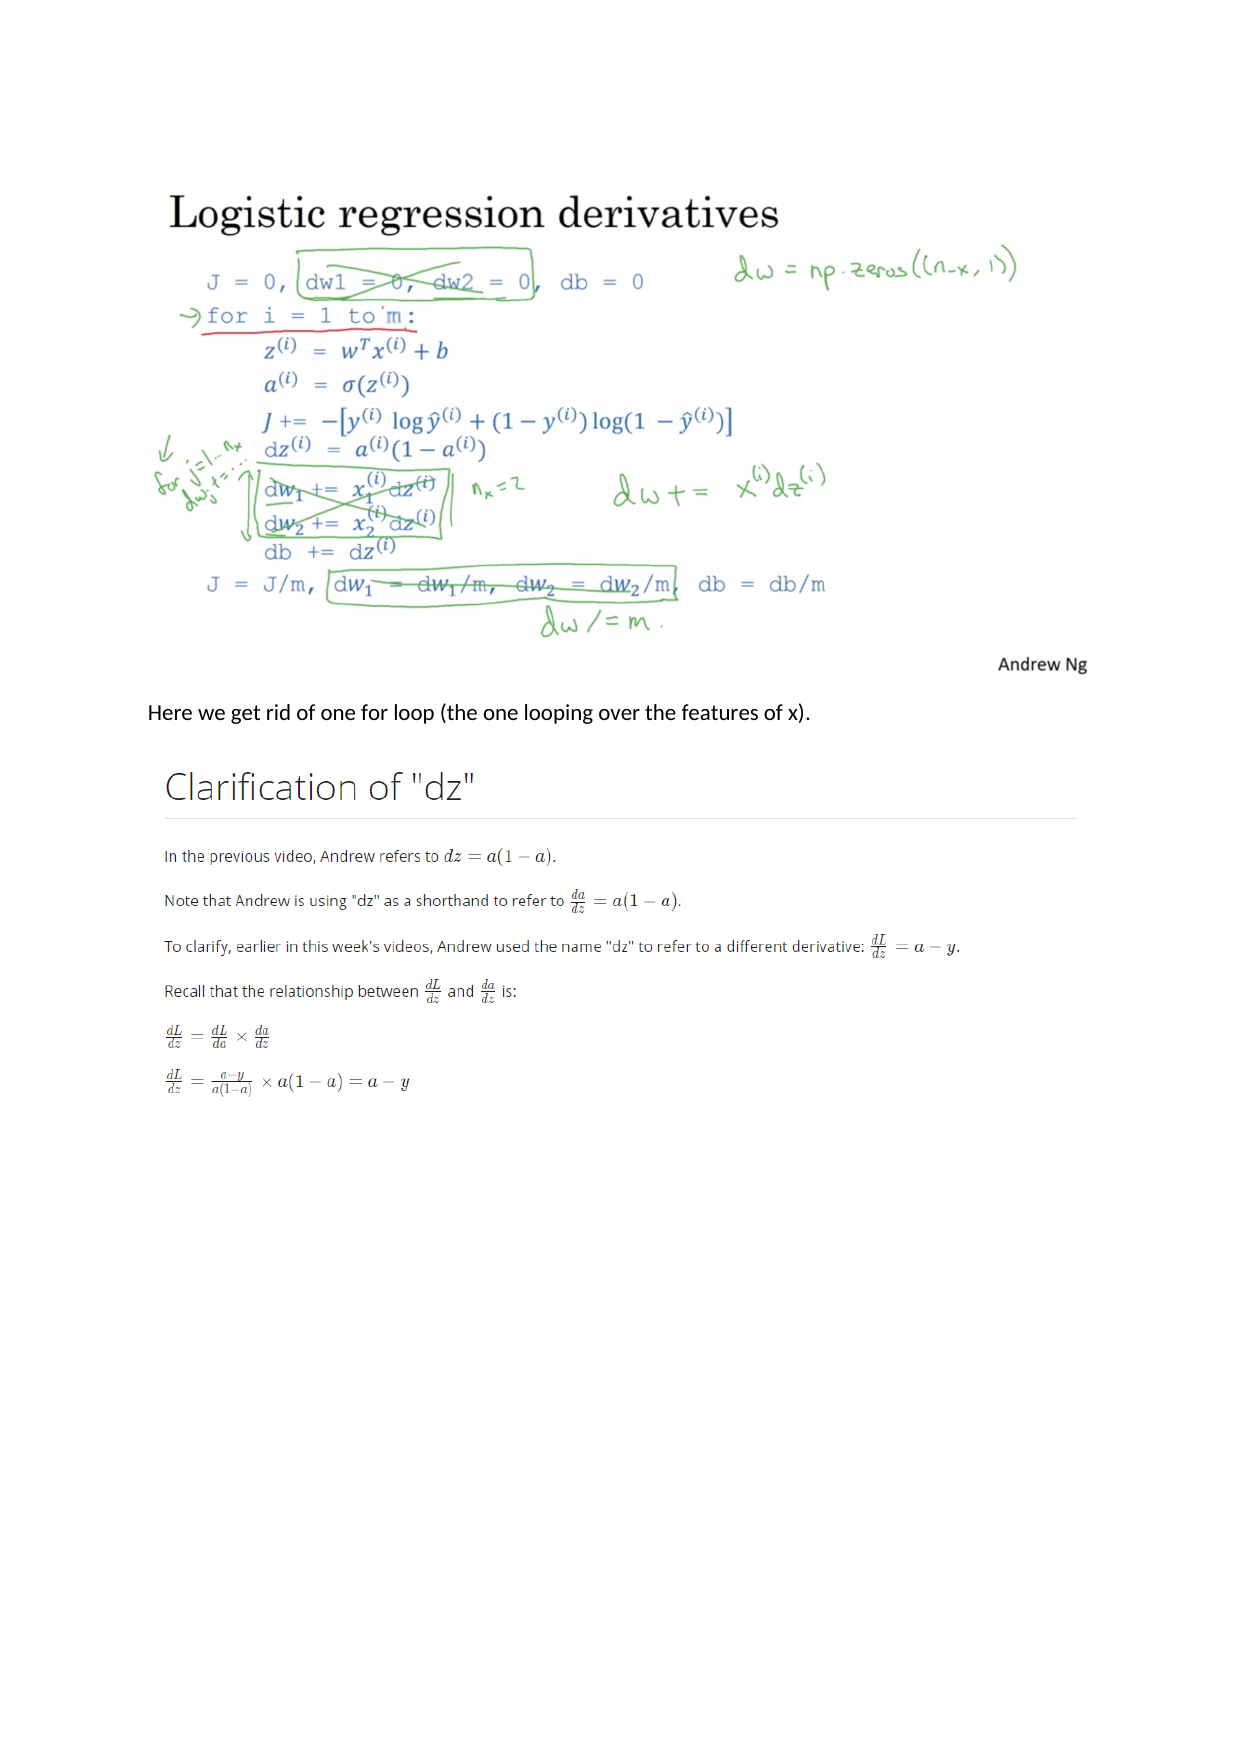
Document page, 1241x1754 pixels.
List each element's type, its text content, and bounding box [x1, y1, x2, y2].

picture [147, 745, 1093, 1119]
text Here we get rid of one for loop (the one looping over the features of x). [148, 698, 1093, 726]
picture [147, 147, 1093, 680]
